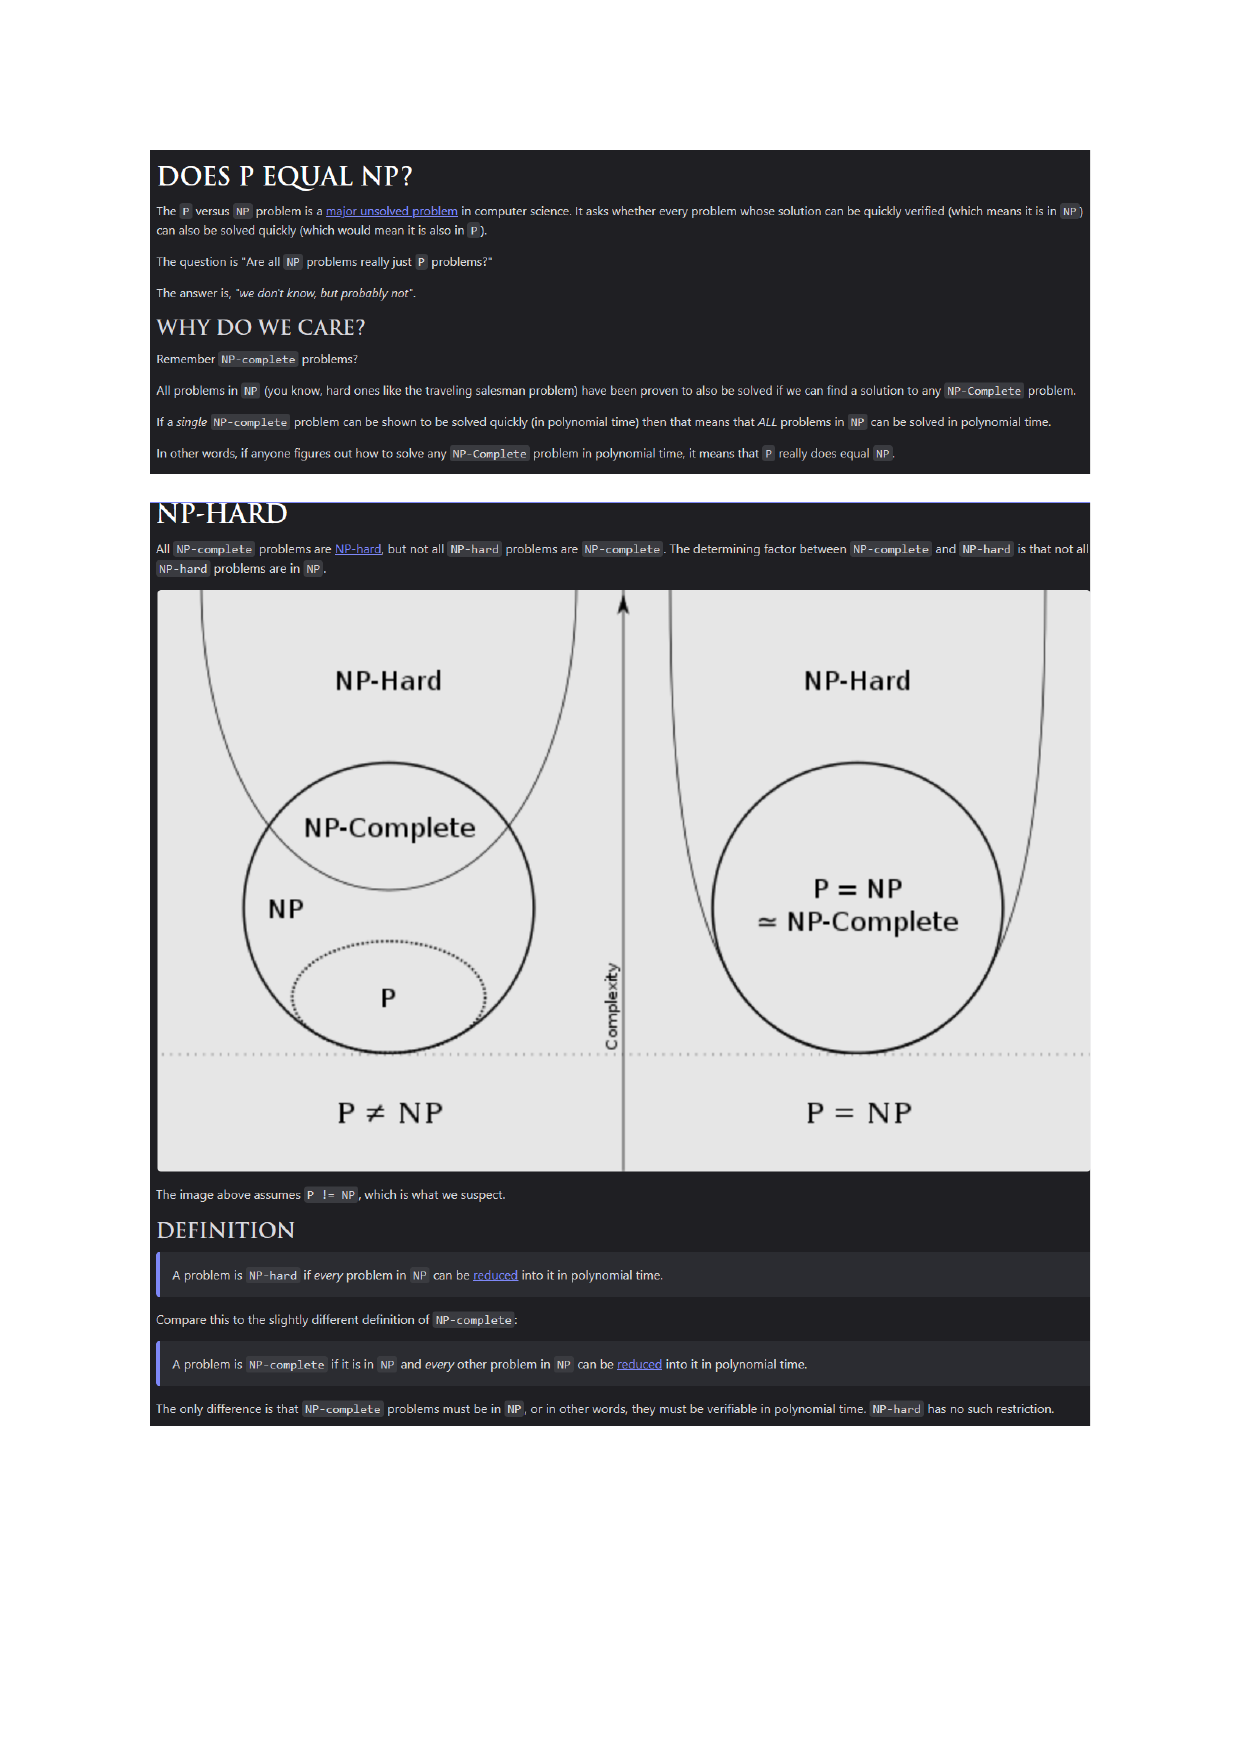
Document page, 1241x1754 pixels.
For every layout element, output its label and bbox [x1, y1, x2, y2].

picture [150, 150, 1091, 474]
picture [150, 502, 1091, 1426]
